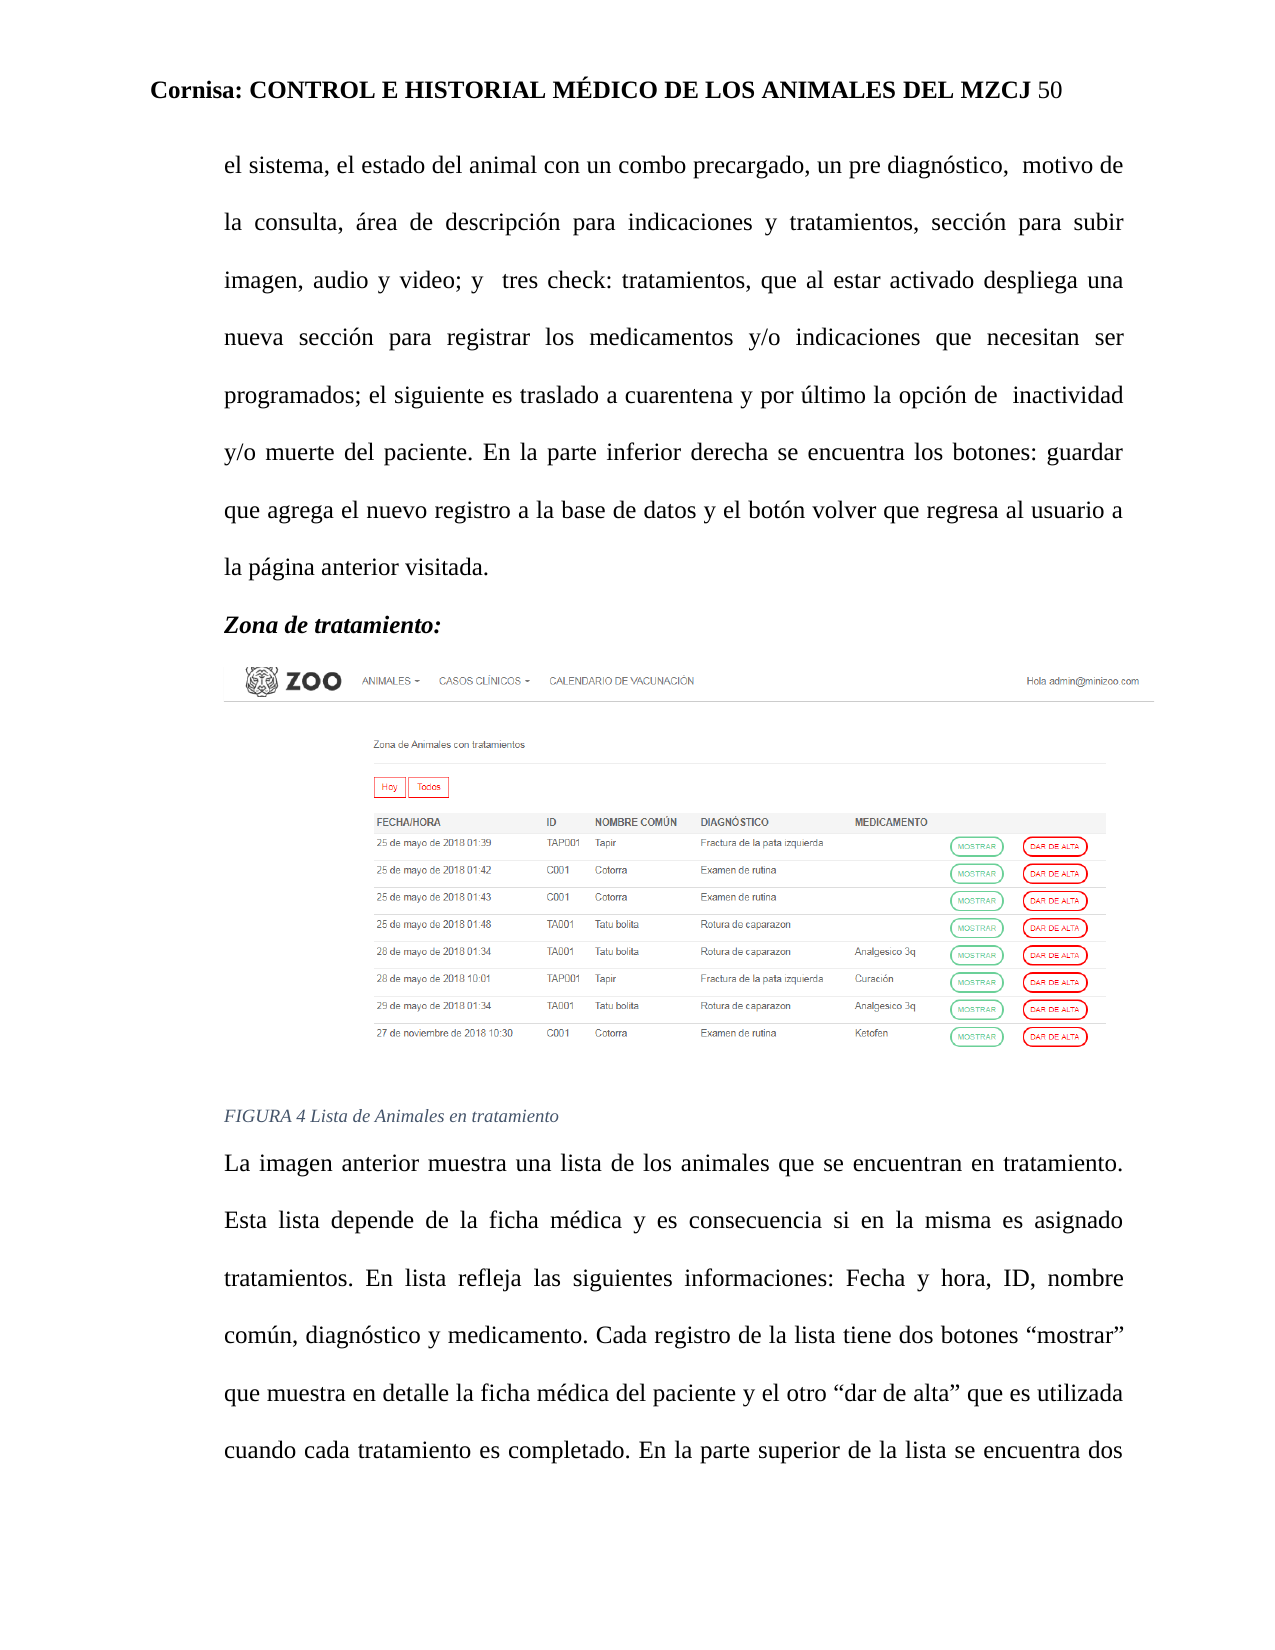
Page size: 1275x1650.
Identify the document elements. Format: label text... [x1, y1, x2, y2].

picture [223, 667, 1155, 1077]
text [224, 150, 1125, 581]
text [224, 1148, 1125, 1464]
subtitle Zona de tratamiento: [150, 610, 1125, 639]
